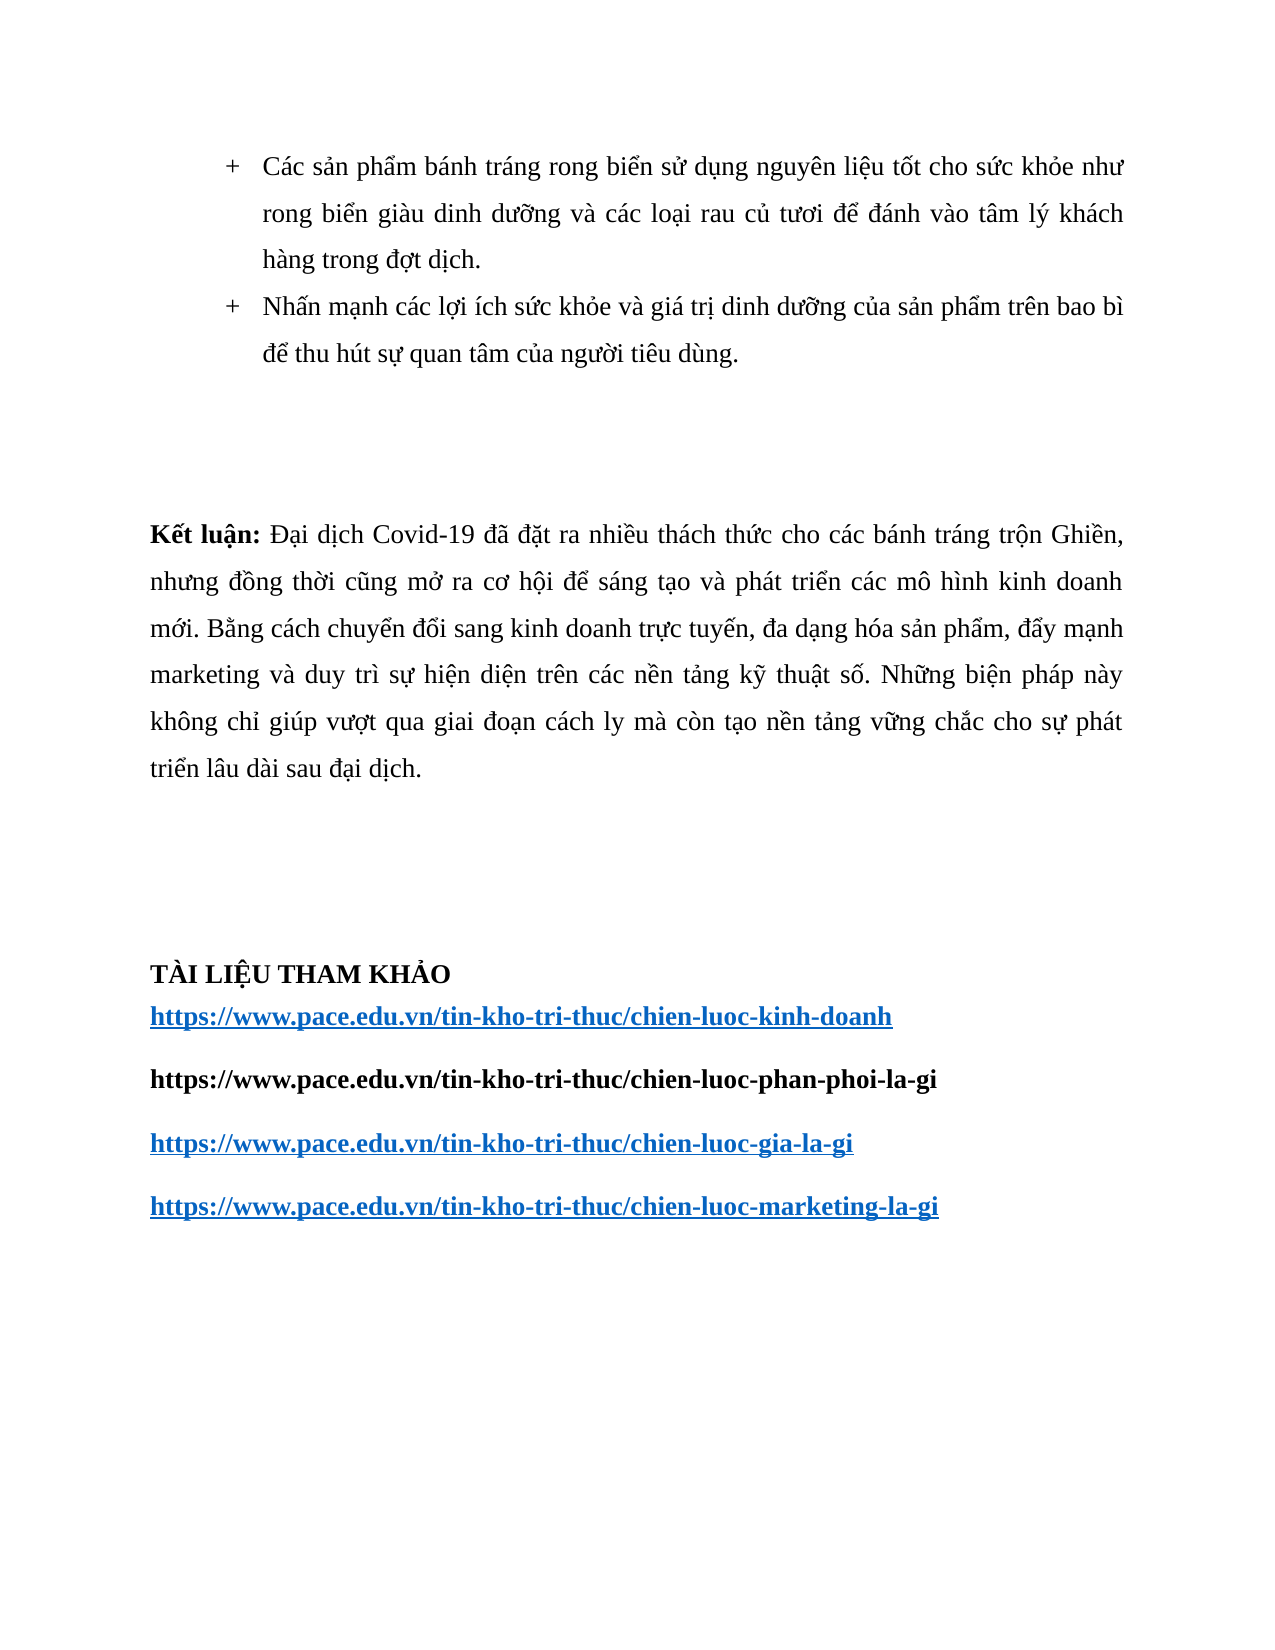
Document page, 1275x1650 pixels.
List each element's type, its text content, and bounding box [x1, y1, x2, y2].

subtitle TÀI LIỆU THAM KHẢO [150, 958, 1125, 989]
text https://www.pace.edu.vn/tin-kho-tri-thuc/chien-luoc-kinh-doanh [150, 1000, 1125, 1031]
text https://www.pace.edu.vn/tin-kho-tri-thuc/chien-luoc-phan-phoi-la-gi [150, 1063, 1125, 1094]
text https://www.pace.edu.vn/tin-kho-tri-thuc/chien-luoc-gia-la-gi [150, 1127, 1125, 1158]
list Các sản phẩm bánh tráng rong biển sử dụng nguyên liệu tốt cho sức khỏe như rong biển giàu dinh dưỡng và các loại rau củ tươi để đánh vào tâm lý khách hàng trong đợt dịch. [225, 150, 1125, 274]
text Kết luận: Đại dịch Covid-19 đã đặt ra nhiều thách thức cho các bánh tráng trộn Ghiền, nhưng đồng thời cũng mở ra cơ hội để sáng tạo và phát triển các mô hình kinh doanh mới. Bằng cách chuyển đổi sang kinh doanh trực tuyến, đa dạng hóa sản phẩm, đẩy mạnh marketing và duy trì sự hiện diện trên các nền tảng kỹ thuật số. Những biện pháp này không chỉ giúp vượt qua giai đoạn cách ly mà còn tạo nền tảng vững chắc cho sự phát triển lâu dài sau đại dịch. [150, 519, 1125, 783]
list Nhấn mạnh các lợi ích sức khỏe và giá trị dinh dưỡng của sản phẩm trên bao bì để thu hút sự quan tâm của người tiêu dùng. [225, 290, 1125, 368]
text https://www.pace.edu.vn/tin-kho-tri-thuc/chien-luoc-marketing-la-gi [150, 1190, 1125, 1221]
